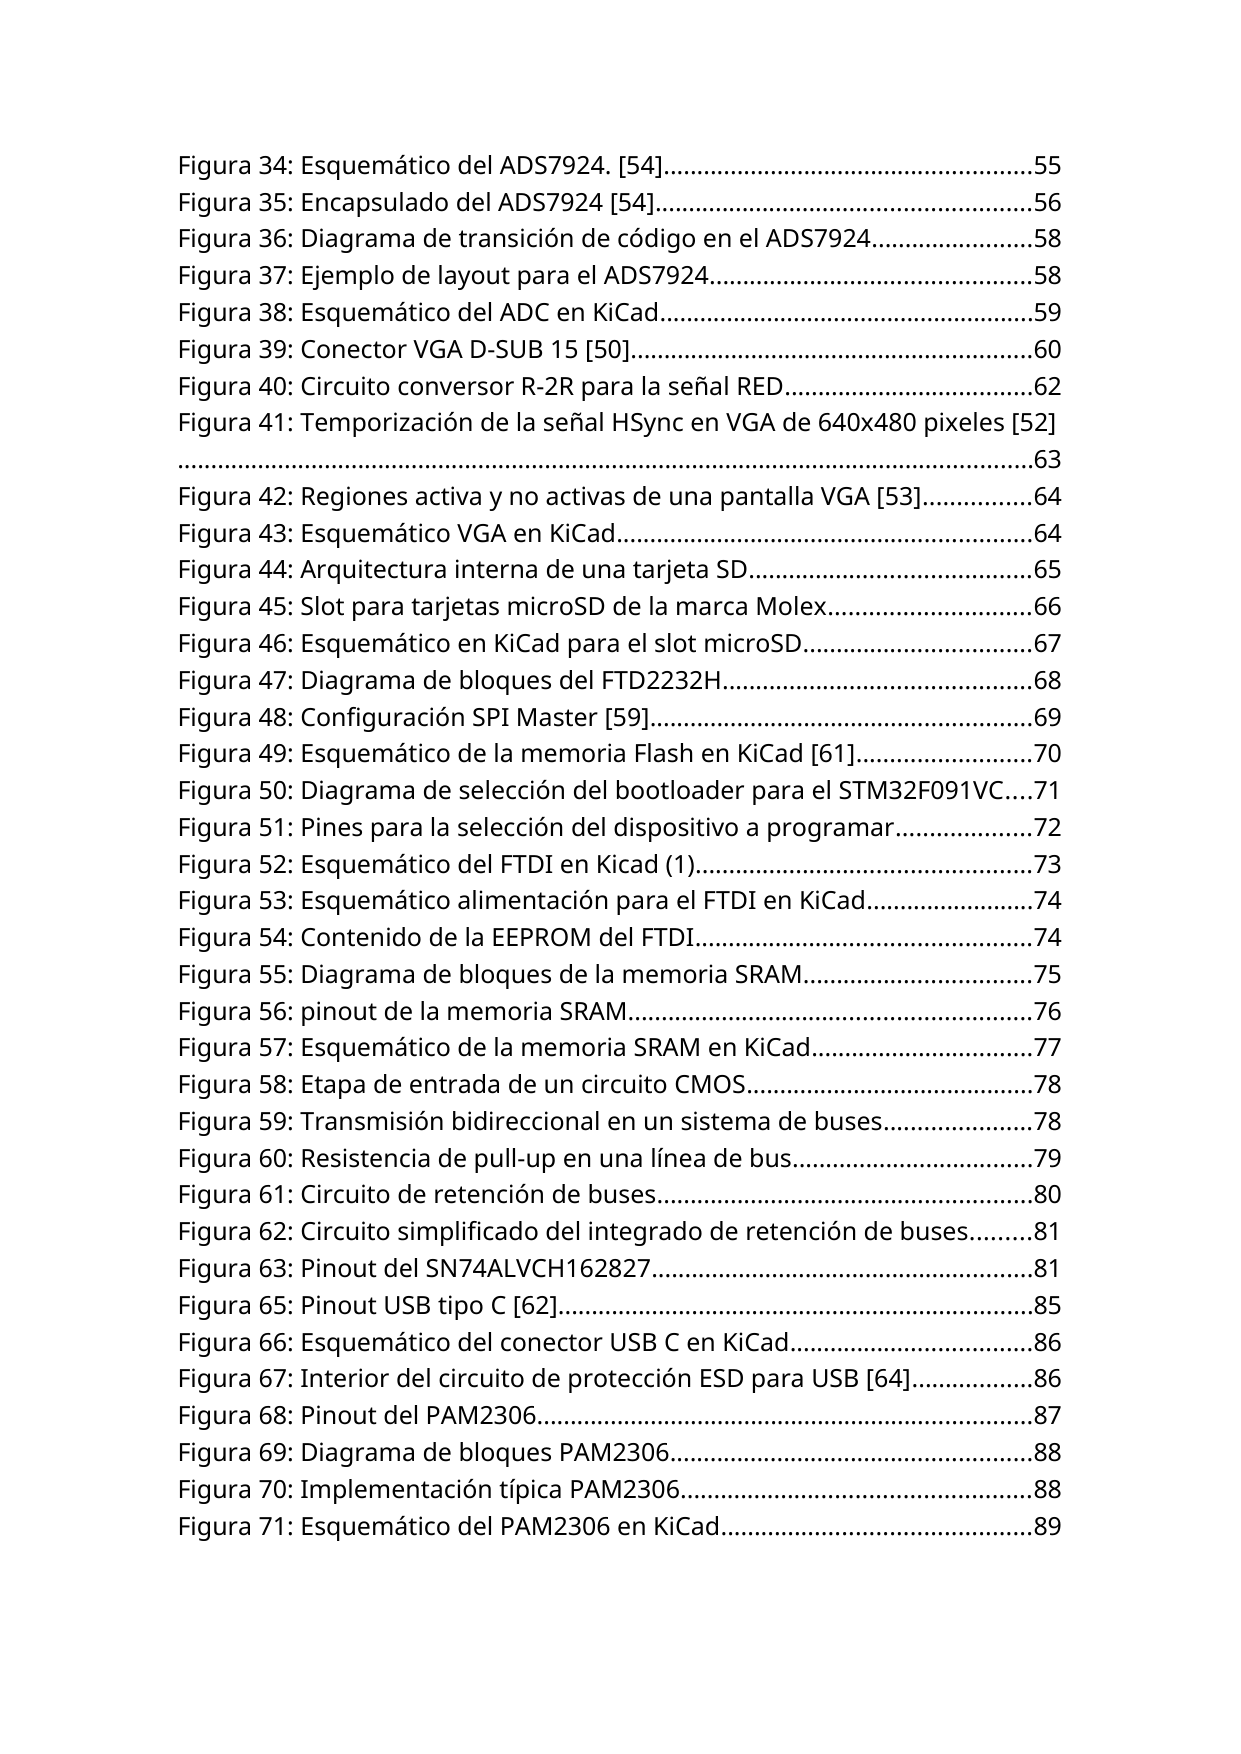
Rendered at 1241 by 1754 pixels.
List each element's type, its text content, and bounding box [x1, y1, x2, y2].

text Figura 65: Pinout USB tipo C [62] 85 [177, 1287, 1063, 1322]
text Figura 46: Esquemático en KiCad para el slot microSD 67 [177, 626, 1063, 660]
text Figura 63: Pinout del SN74ALVCH162827 81 [177, 1251, 1063, 1285]
text Figura 54: Contenido de la EEPROM del FTDI 74 [177, 920, 1063, 954]
text Figura 53: Esquemático alimentación para el FTDI en KiCad 74 [177, 883, 1063, 917]
text Figura 62: Circuito simplificado del integrado de retención de buses 81 [177, 1214, 1063, 1248]
text Figura 55: Diagrama de bloques de la memoria SRAM 75 [177, 957, 1063, 991]
text Figura 37: Ejemplo de layout para el ADS7924 58 [177, 258, 1063, 292]
text Figura 48: Configuración SPI Master [59] 69 [177, 699, 1063, 733]
text Figura 42: Regiones activa y no activas de una pantalla VGA [53] 64 [177, 478, 1063, 513]
text Figura 38: Esquemático del ADC en KiCad 59 [177, 295, 1063, 329]
text Figura 36: Diagrama de transición de código en el ADS7924 58 [177, 221, 1063, 255]
text Figura 66: Esquemático del conector USB C en KiCad 86 [177, 1324, 1063, 1358]
text Figura 57: Esquemático de la memoria SRAM en KiCad 77 [177, 1030, 1063, 1064]
text Figura 67: Interior del circuito de protección ESD para USB [64] 86 [177, 1361, 1063, 1395]
text Figura 44: Arquitectura interna de una tarjeta SD 65 [177, 552, 1063, 586]
text Figura 60: Resistencia de pull-up en una línea de bus 79 [177, 1140, 1063, 1174]
text Figura 47: Diagrama de bloques del FTD2232H 68 [177, 662, 1063, 696]
text Figura 51: Pines para la selección del dispositivo a programar 72 [177, 809, 1063, 843]
text Figura 61: Circuito de retención de buses 80 [177, 1177, 1063, 1211]
text Figura 70: Implementación típica PAM2306 88 [177, 1471, 1063, 1505]
text Figura 43: Esquemático VGA en KiCad 64 [177, 515, 1063, 549]
text Figura 41: Temporización de la señal HSync en VGA de 640x480 pixeles [52] 63 [177, 405, 1063, 476]
text Figura 69: Diagrama de bloques PAM2306 88 [177, 1434, 1063, 1469]
text Figura 40: Circuito conversor R-2R para la señal RED 62 [177, 368, 1063, 402]
text Figura 58: Etapa de entrada de un circuito CMOS 78 [177, 1067, 1063, 1101]
text Figura 50: Diagrama de selección del bootloader para el STM32F091VC 71 [177, 773, 1063, 807]
text Figura 56: pinout de la memoria SRAM 76 [177, 993, 1063, 1027]
text Figura 59: Transmisión bidireccional en un sistema de buses 78 [177, 1104, 1063, 1138]
text Figura 52: Esquemático del FTDI en Kicad (1) 73 [177, 846, 1063, 880]
text Figura 34: Esquemático del ADS7924. [54] 55 [177, 148, 1063, 182]
text Figura 71: Esquemático del PAM2306 en KiCad 89 [177, 1508, 1063, 1542]
text Figura 49: Esquemático de la memoria Flash en KiCad [61] 70 [177, 736, 1063, 770]
text Figura 35: Encapsulado del ADS7924 [54] 56 [177, 184, 1063, 218]
text Figura 45: Slot para tarjetas microSD de la marca Molex 66 [177, 589, 1063, 623]
text Figura 68: Pinout del PAM2306 87 [177, 1398, 1063, 1432]
text Figura 39: Conector VGA D-SUB 15 [50] 60 [177, 331, 1063, 366]
